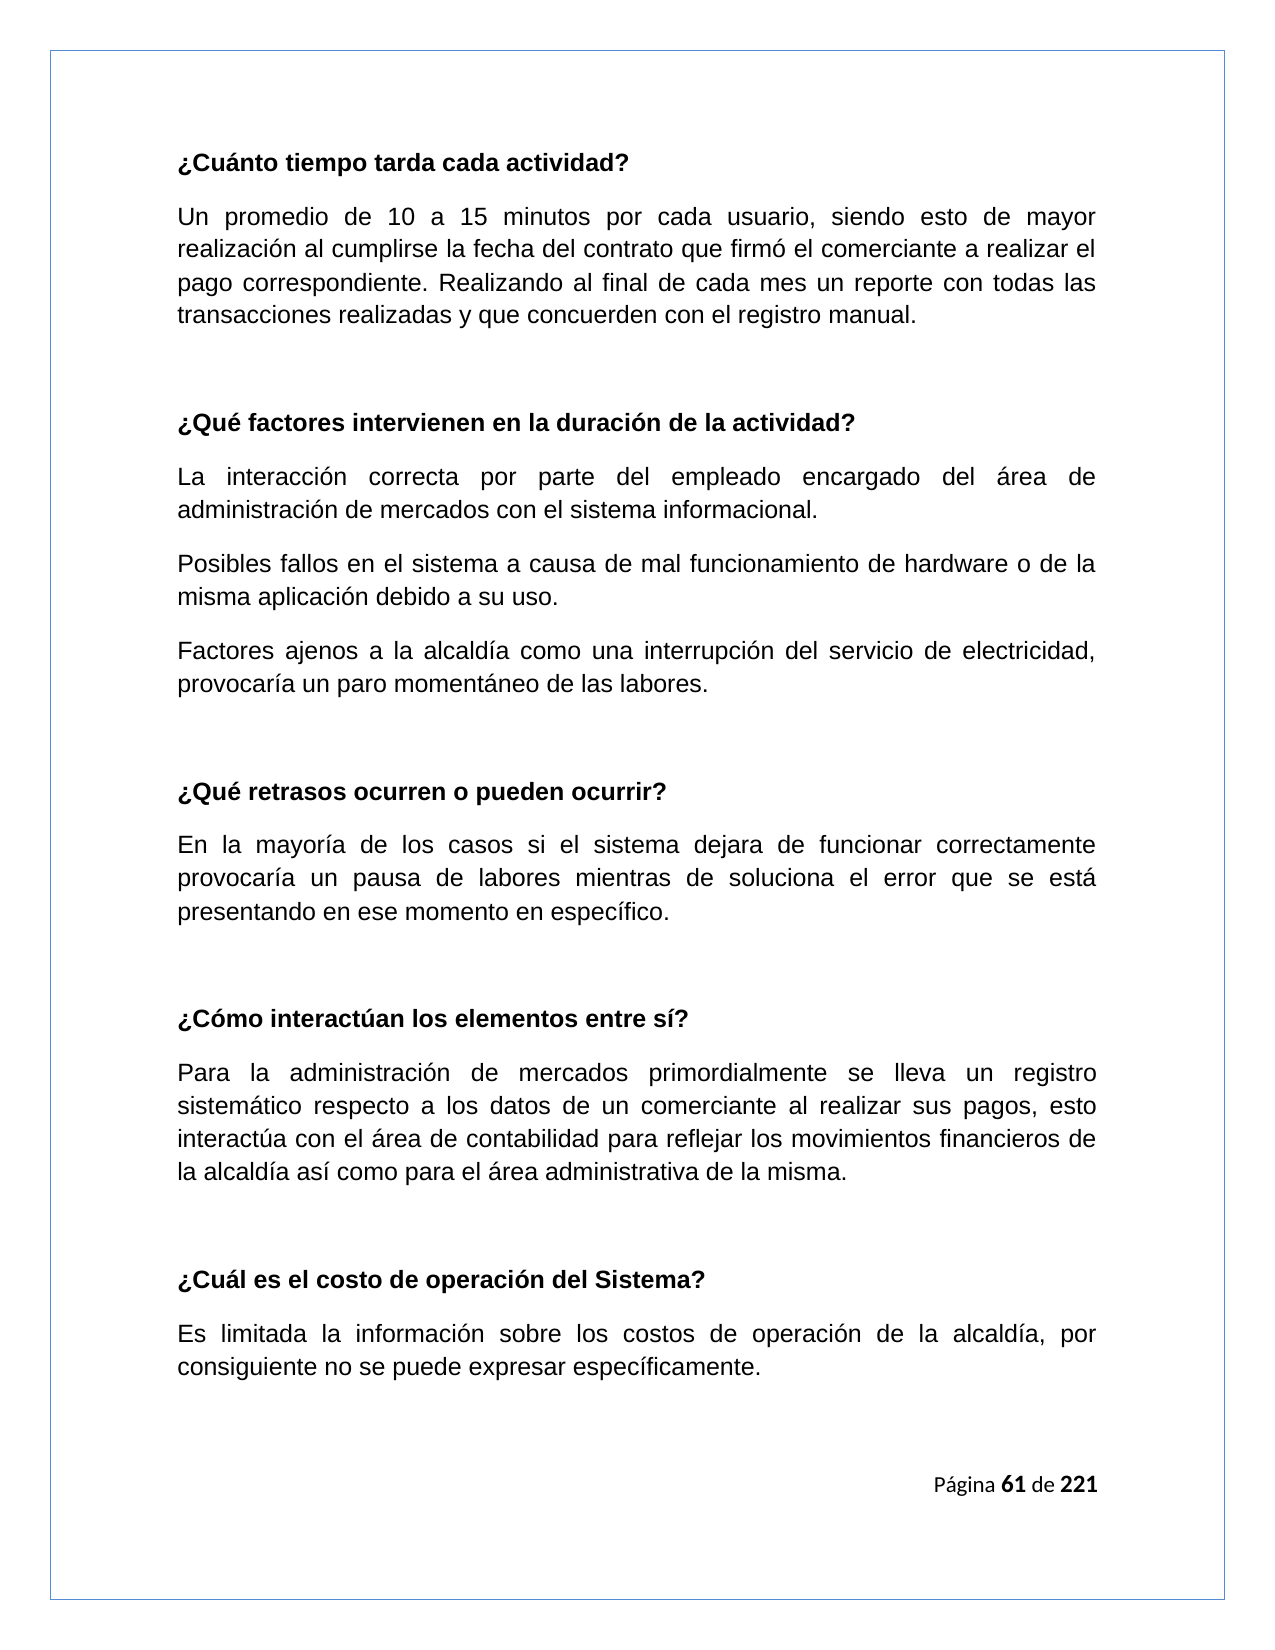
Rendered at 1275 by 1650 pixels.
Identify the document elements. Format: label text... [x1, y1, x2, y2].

text Para la administración de mercados primordialmente se lleva un registro sistemático respecto a los datos de un comerciante al realizar sus pagos, esto interactúa con el área de contabilidad para reflejar los movimientos financieros de la alcaldía así como para el área administrativa de la misma. [177, 1058, 1098, 1186]
text ¿Qué factores intervienen en la duración de la actividad? [177, 408, 1098, 437]
text En la mayoría de los casos si el sistema dejara de funcionar correctamente provocaría un pausa de labores mientras de soluciona el error que se está presentando en ese momento en específico. [177, 830, 1098, 925]
text La interacción correcta por parte del empleado encargado del área de administración de mercados con el sistema informacional. [177, 462, 1098, 524]
text ¿Cómo interactúan los elementos entre sí? [177, 1004, 1098, 1033]
text ¿Cuánto tiempo tarda cada actividad? [177, 148, 1098, 176]
text ¿Cuál es el costo de operación del Sistema? [177, 1265, 1098, 1293]
text Un promedio de 10 a 15 minutos por cada usuario, siendo esto de mayor realización al cumplirse la fecha del contrato que firmó el comerciante a realizar el pago correspondiente. Realizando al final de cada mes un reporte con todas las transacciones realizadas y que concuerden con el registro manual. [177, 201, 1098, 329]
text ¿Qué retrasos ocurren o pueden ocurrir? [177, 777, 1098, 805]
text Posibles fallos en el sistema a causa de mal funcionamiento de hardware o de la misma aplicación debido a su uso. [177, 549, 1098, 611]
text Es limitada la información sobre los costos de operación de la alcaldía, por consiguiente no se puede expresar específicamente. [177, 1319, 1098, 1380]
text Factores ajenos a la alcaldía como una interrupción del servicio de electricidad, provocaría un paro momentáneo de las labores. [177, 636, 1098, 698]
